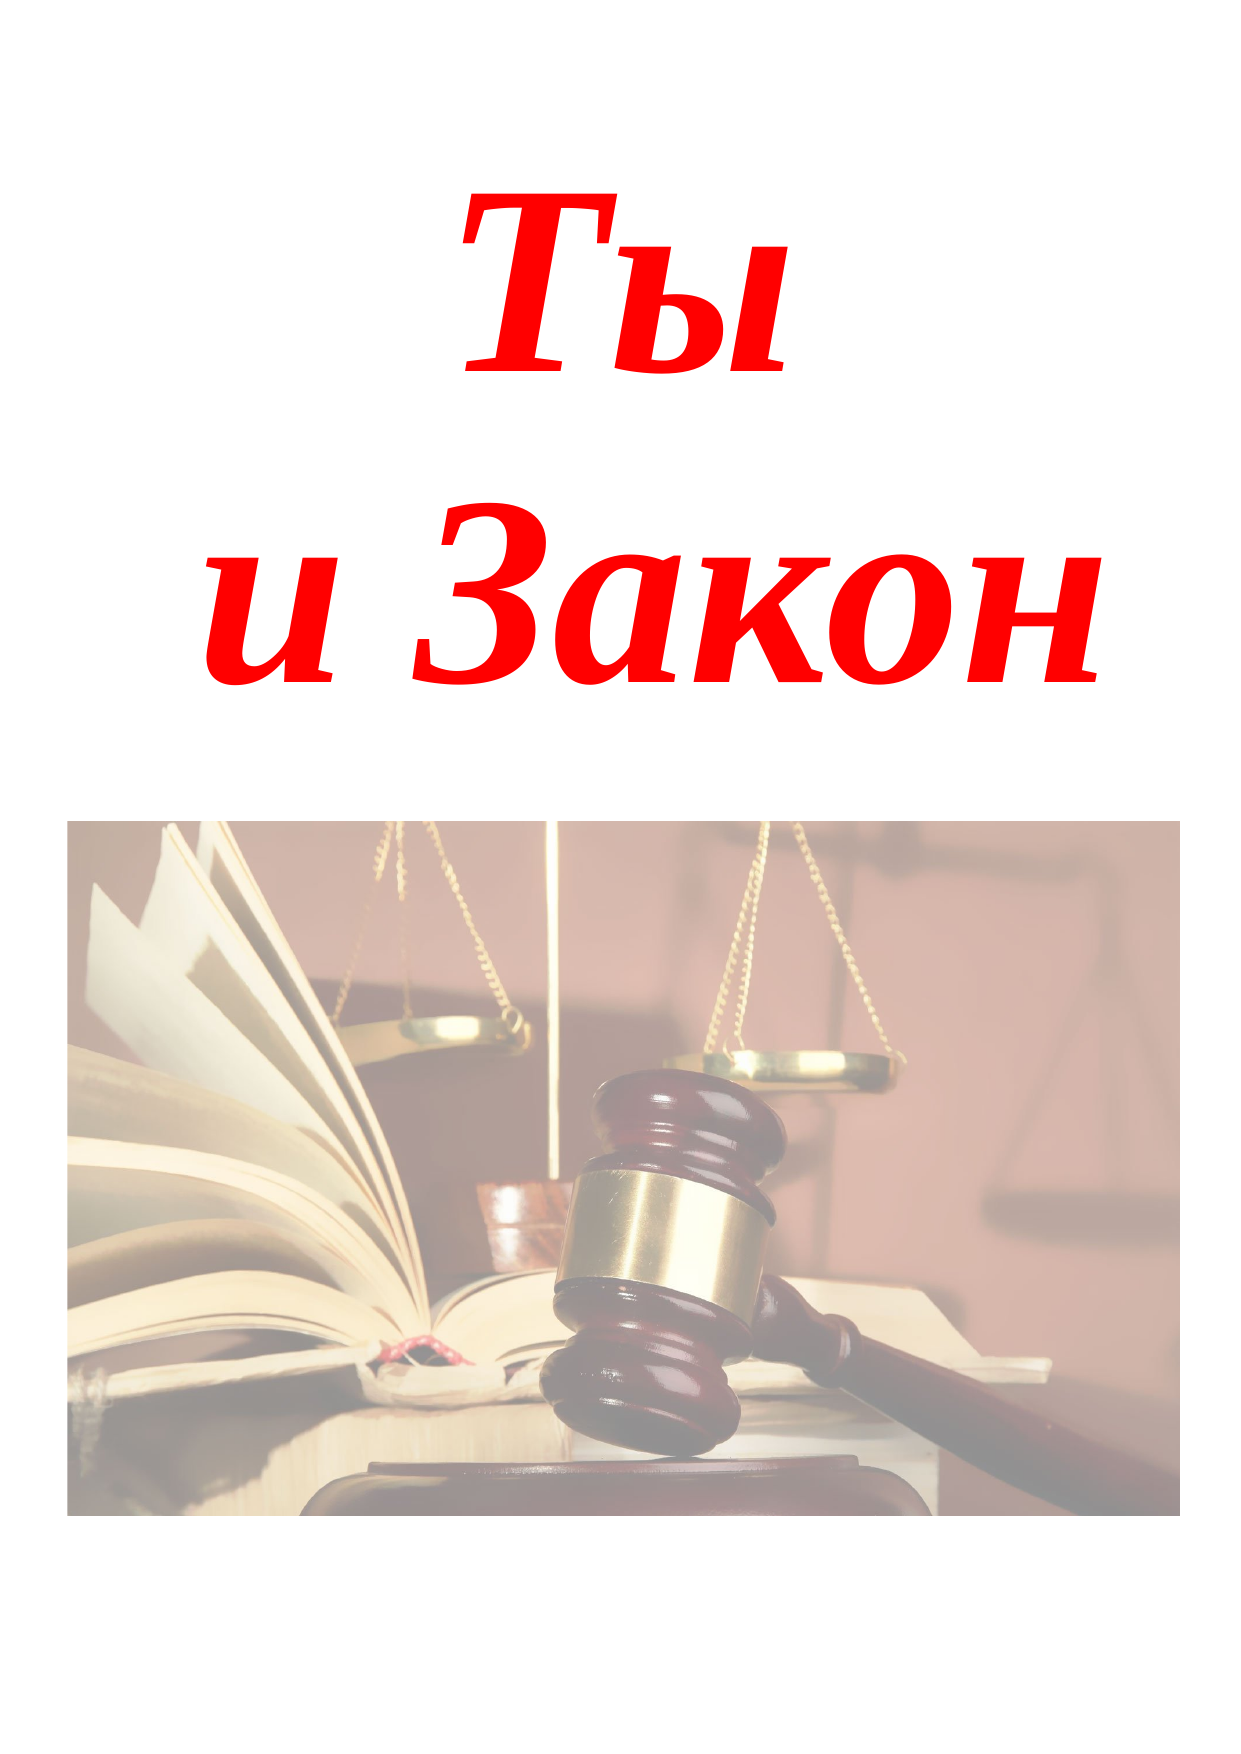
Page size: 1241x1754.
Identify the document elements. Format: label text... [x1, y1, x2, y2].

text Ты [89, 118, 1152, 429]
text и Закон [89, 429, 1152, 741]
picture [67, 821, 1180, 1516]
